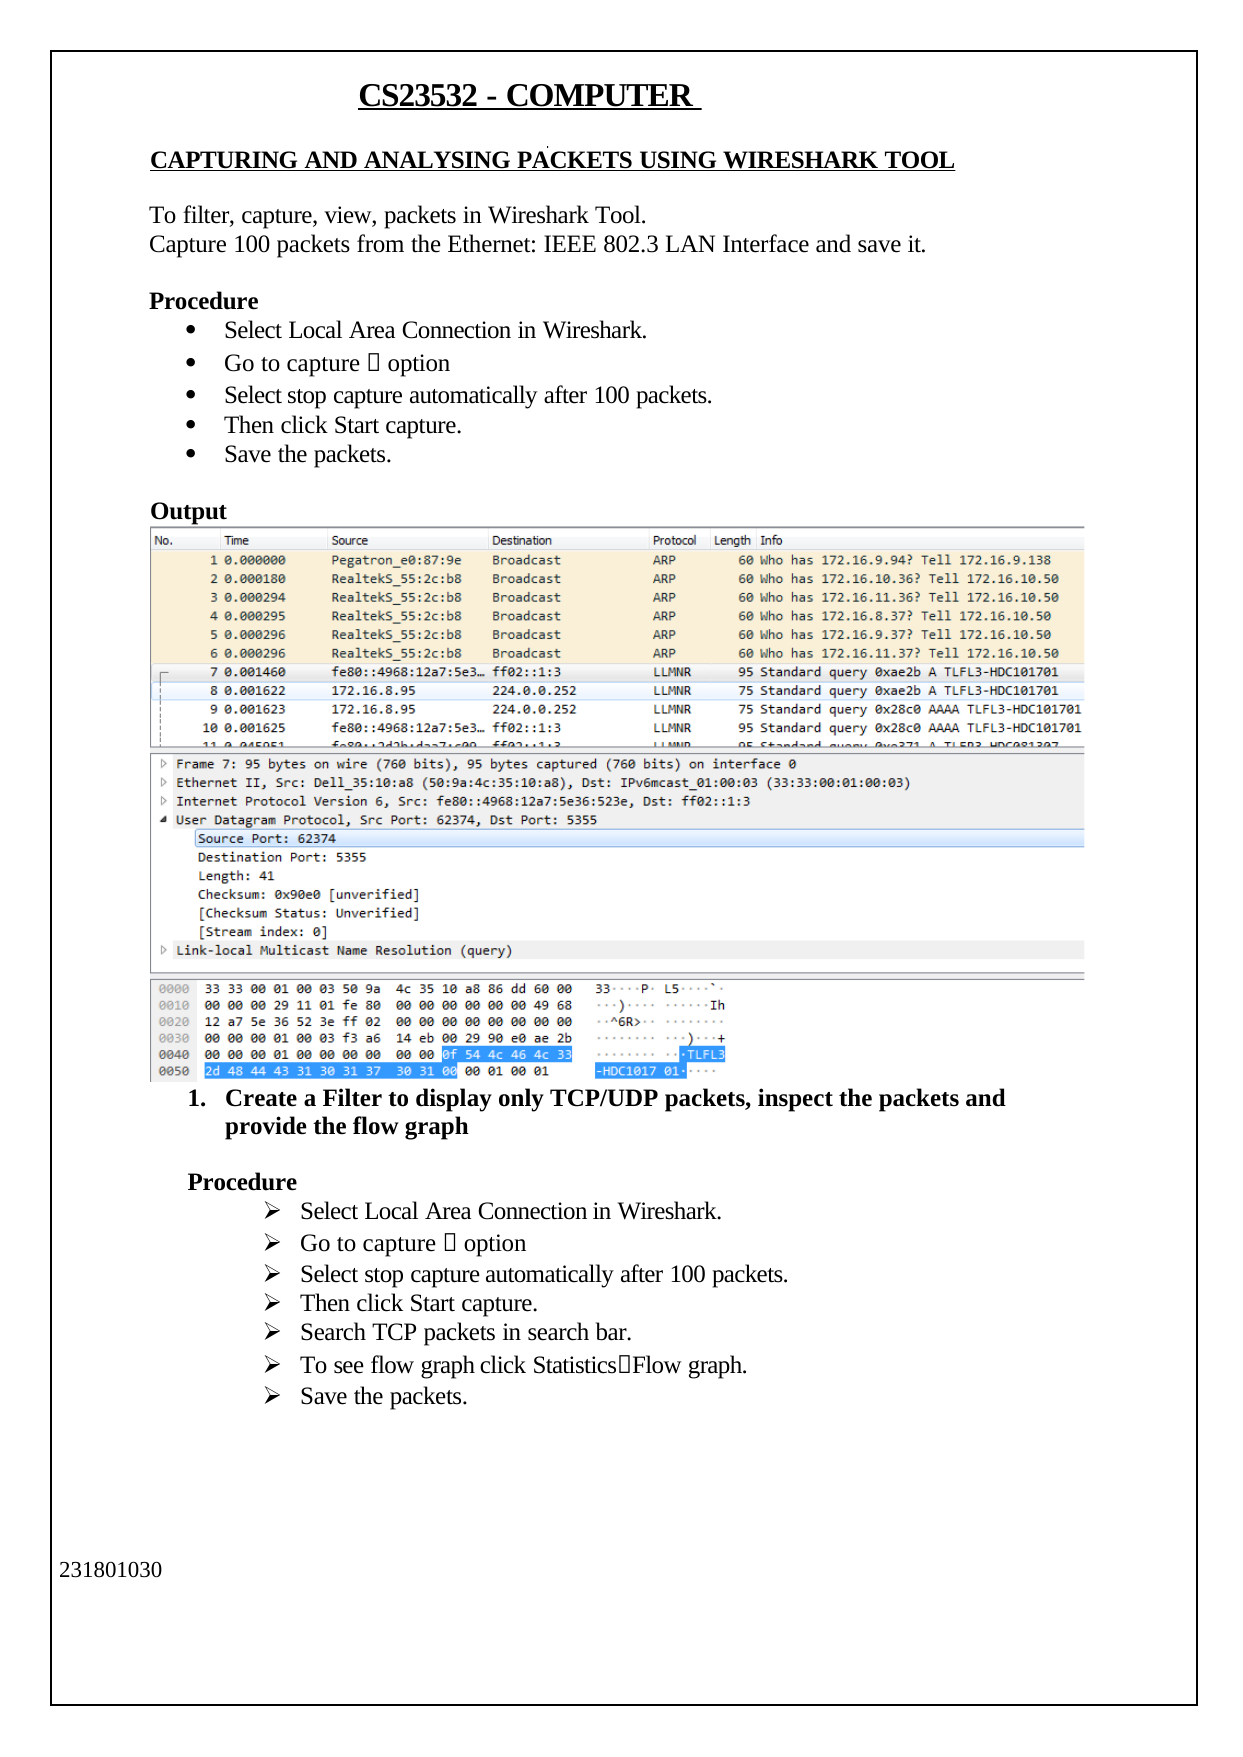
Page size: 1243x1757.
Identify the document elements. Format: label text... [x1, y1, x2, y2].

list Select stop capture automatically after 100 packets. [262, 1259, 1196, 1288]
text Output [150, 496, 1196, 525]
list Select Local Area Connection in Wireshark. [186, 315, 1196, 344]
text Procedure [149, 286, 1196, 314]
list Create a Filter to display only TCP/UDP packets, inspect the packets and provide the flow graph [187, 1082, 1083, 1139]
text Capture 100 packets from the Ethernet: IEEE 802.3 LAN Interface and save it. [149, 229, 1196, 258]
list Then click Start capture. [262, 1288, 1196, 1317]
text CAPTURING AND ANALYSING PACKETS USING WIRESHARK TOOL [150, 145, 1196, 174]
list Save the packets. [186, 439, 1196, 468]
list Go to capture  option [262, 1225, 1196, 1259]
list To see flow graph click StatisticsFlow graph. [262, 1347, 1196, 1381]
list Search TCP packets in search bar. [262, 1317, 1196, 1346]
list Select Local Area Connection in Wireshark. [262, 1196, 1196, 1224]
list Then click Start capture. [186, 410, 1196, 438]
list Select stop capture automatically after 100 packets. [186, 380, 1196, 409]
list Go to capture  option [186, 345, 1196, 379]
text Procedure [187, 1167, 1196, 1196]
picture [150, 526, 1085, 1082]
text To filter, capture, view, packets in Wireshark Tool. [149, 201, 1196, 229]
list Save the packets. [262, 1381, 1196, 1409]
